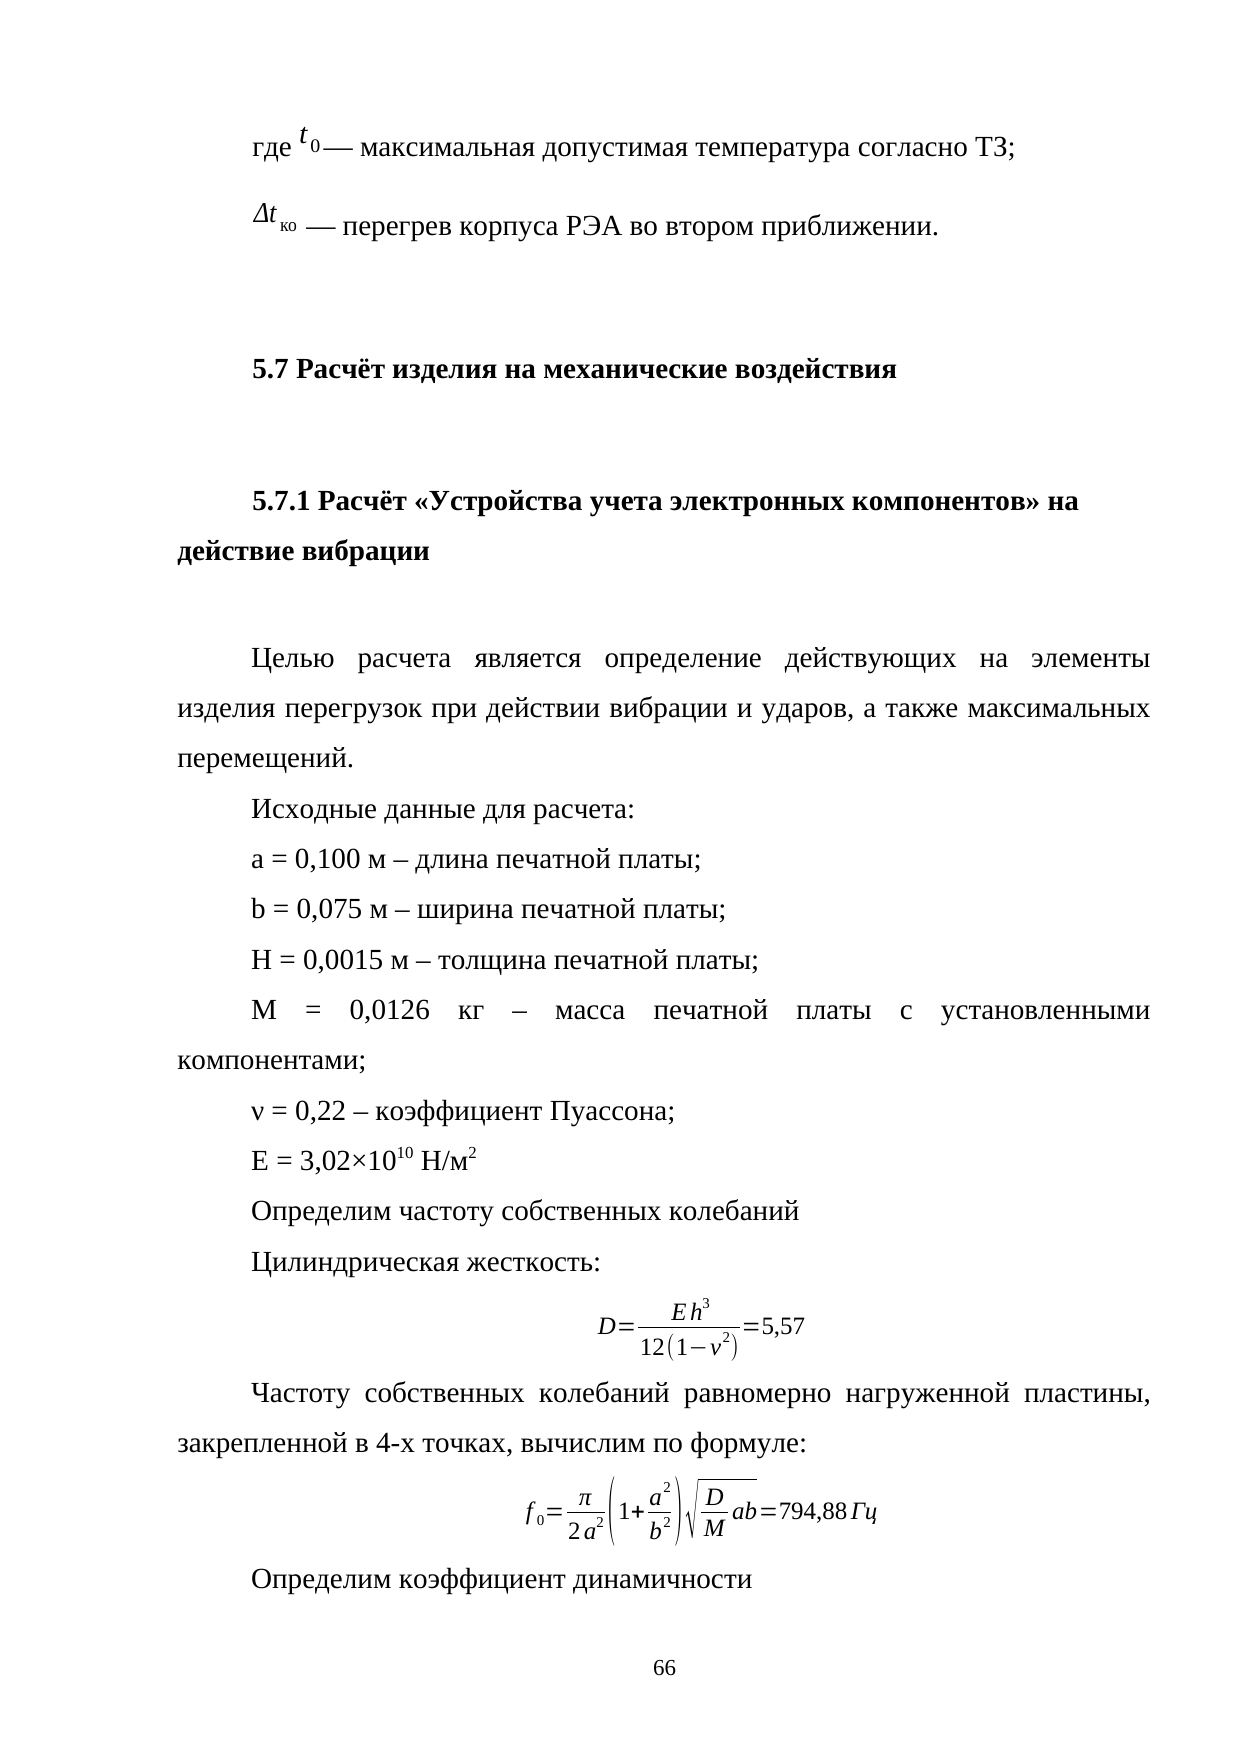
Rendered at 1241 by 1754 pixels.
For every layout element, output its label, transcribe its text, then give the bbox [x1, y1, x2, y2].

text ν = 0,22 – коэффициент Пуассона; [177, 1093, 1152, 1126]
text E = 3,02×1010 Н/м2 [177, 1143, 1152, 1177]
text М = 0,0126 кг – масса печатной платы с установленными компонентами; [177, 992, 1152, 1076]
text Цилиндрическая жесткость: [177, 1244, 1152, 1277]
subtitle 5.7 Расчёт изделия на механические воздействия [177, 351, 1152, 384]
subtitle 5.7.1 Расчёт «Устройства учета электронных компонентов» на действие вибрации [177, 483, 1152, 567]
text a = 0,100 м – длина печатной платы; [177, 841, 1152, 875]
text Исходные данные для расчета: [177, 791, 1152, 824]
text H = 0,0015 м – толщина печатной платы; [177, 942, 1152, 975]
text Частоту собственных колебаний равномерно нагруженной пластины, закрепленной в 4-х точках, вычислим по формуле: [177, 1375, 1152, 1459]
text — перегрев корпуса РЭА во втором приближении. [177, 197, 1152, 241]
text b = 0,075 м – ширина печатной платы; [177, 892, 1152, 925]
text где — максимальная допустимая температура согласно ТЗ; [177, 118, 1152, 163]
text Определим частоту собственных колебаний [177, 1193, 1152, 1227]
text Определим коэффициент динамичности [177, 1562, 1152, 1595]
text Целью расчета является определение действующих на элементы изделия перегрузок при действии вибрации и ударов, а также максимальных перемещений. [177, 640, 1152, 774]
